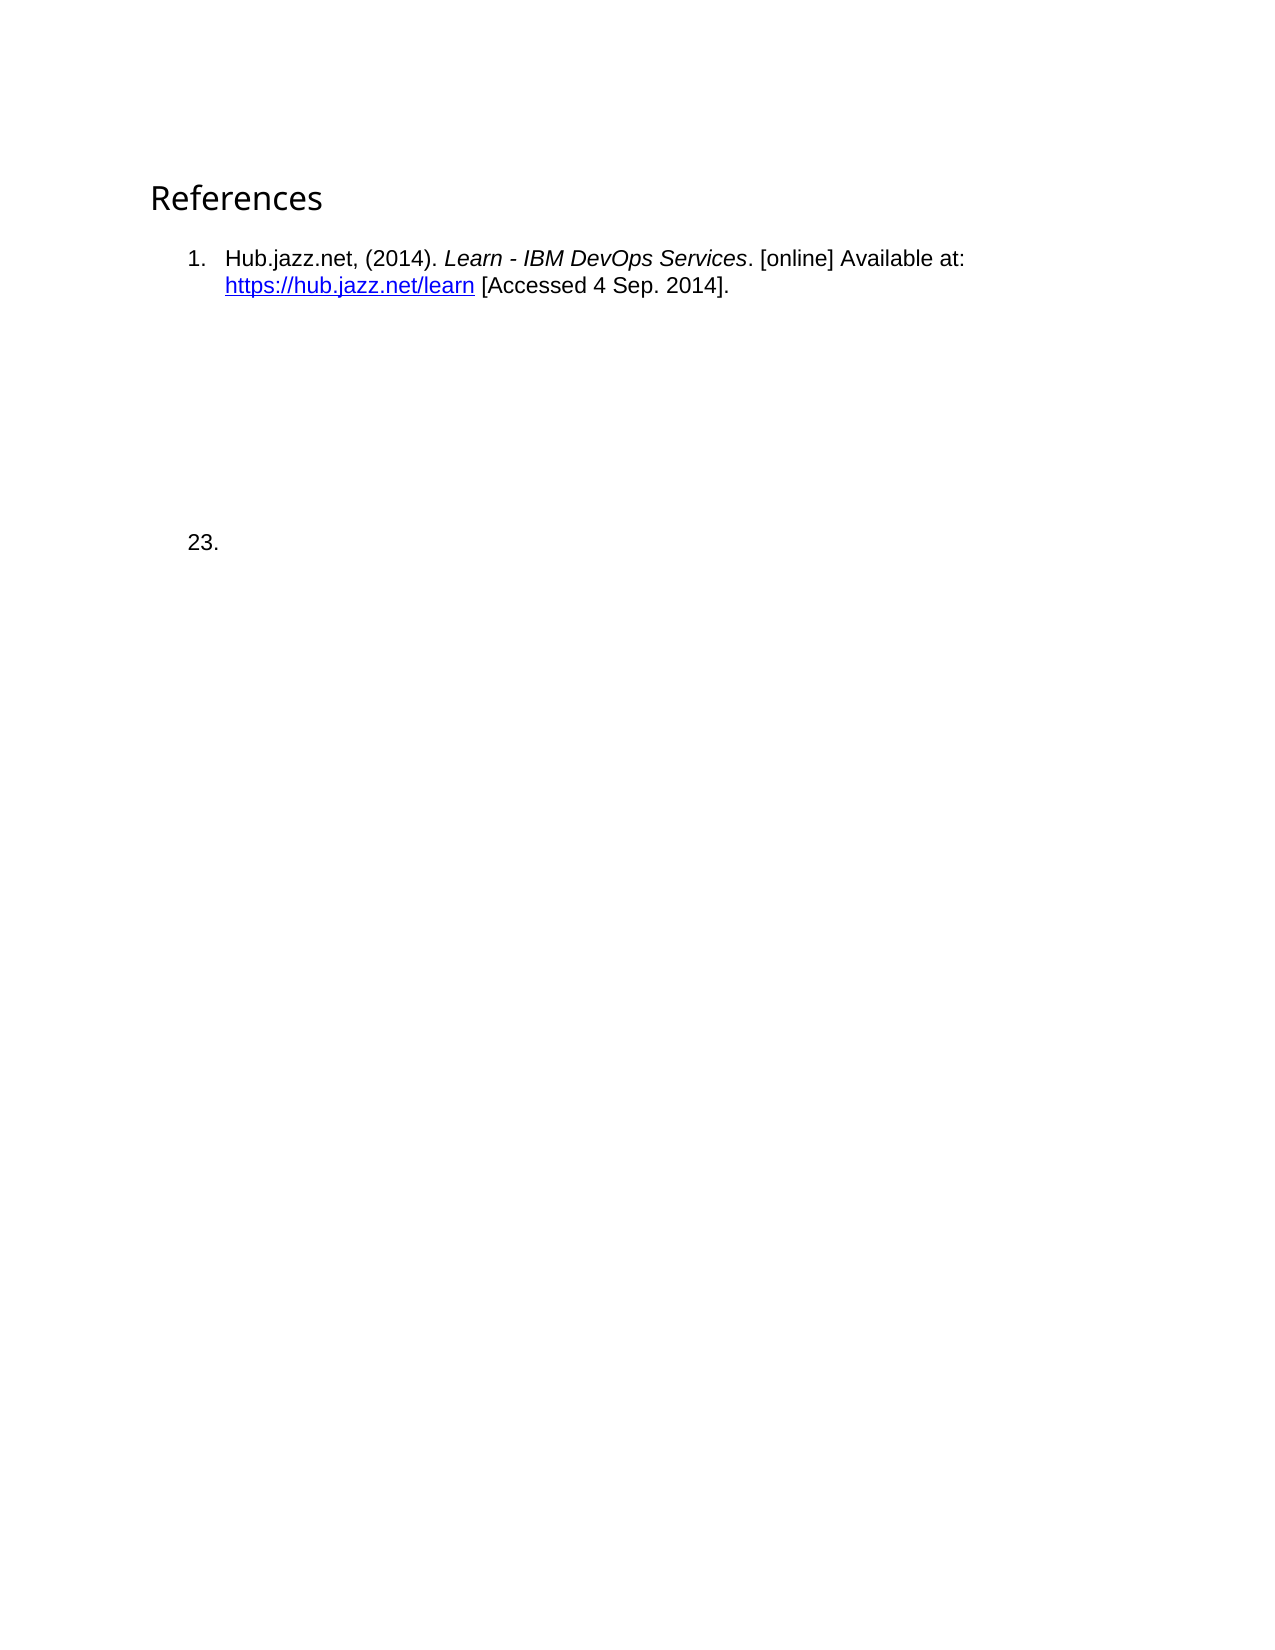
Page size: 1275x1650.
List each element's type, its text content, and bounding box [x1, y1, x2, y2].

list Hub.jazz.net, (2014). Learn - IBM DevOps Services. [online] Available at: https://hub.jazz.net/learn [Accessed 4 Sep. 2014]. [187, 245, 1072, 298]
subtitle References [150, 175, 1125, 220]
